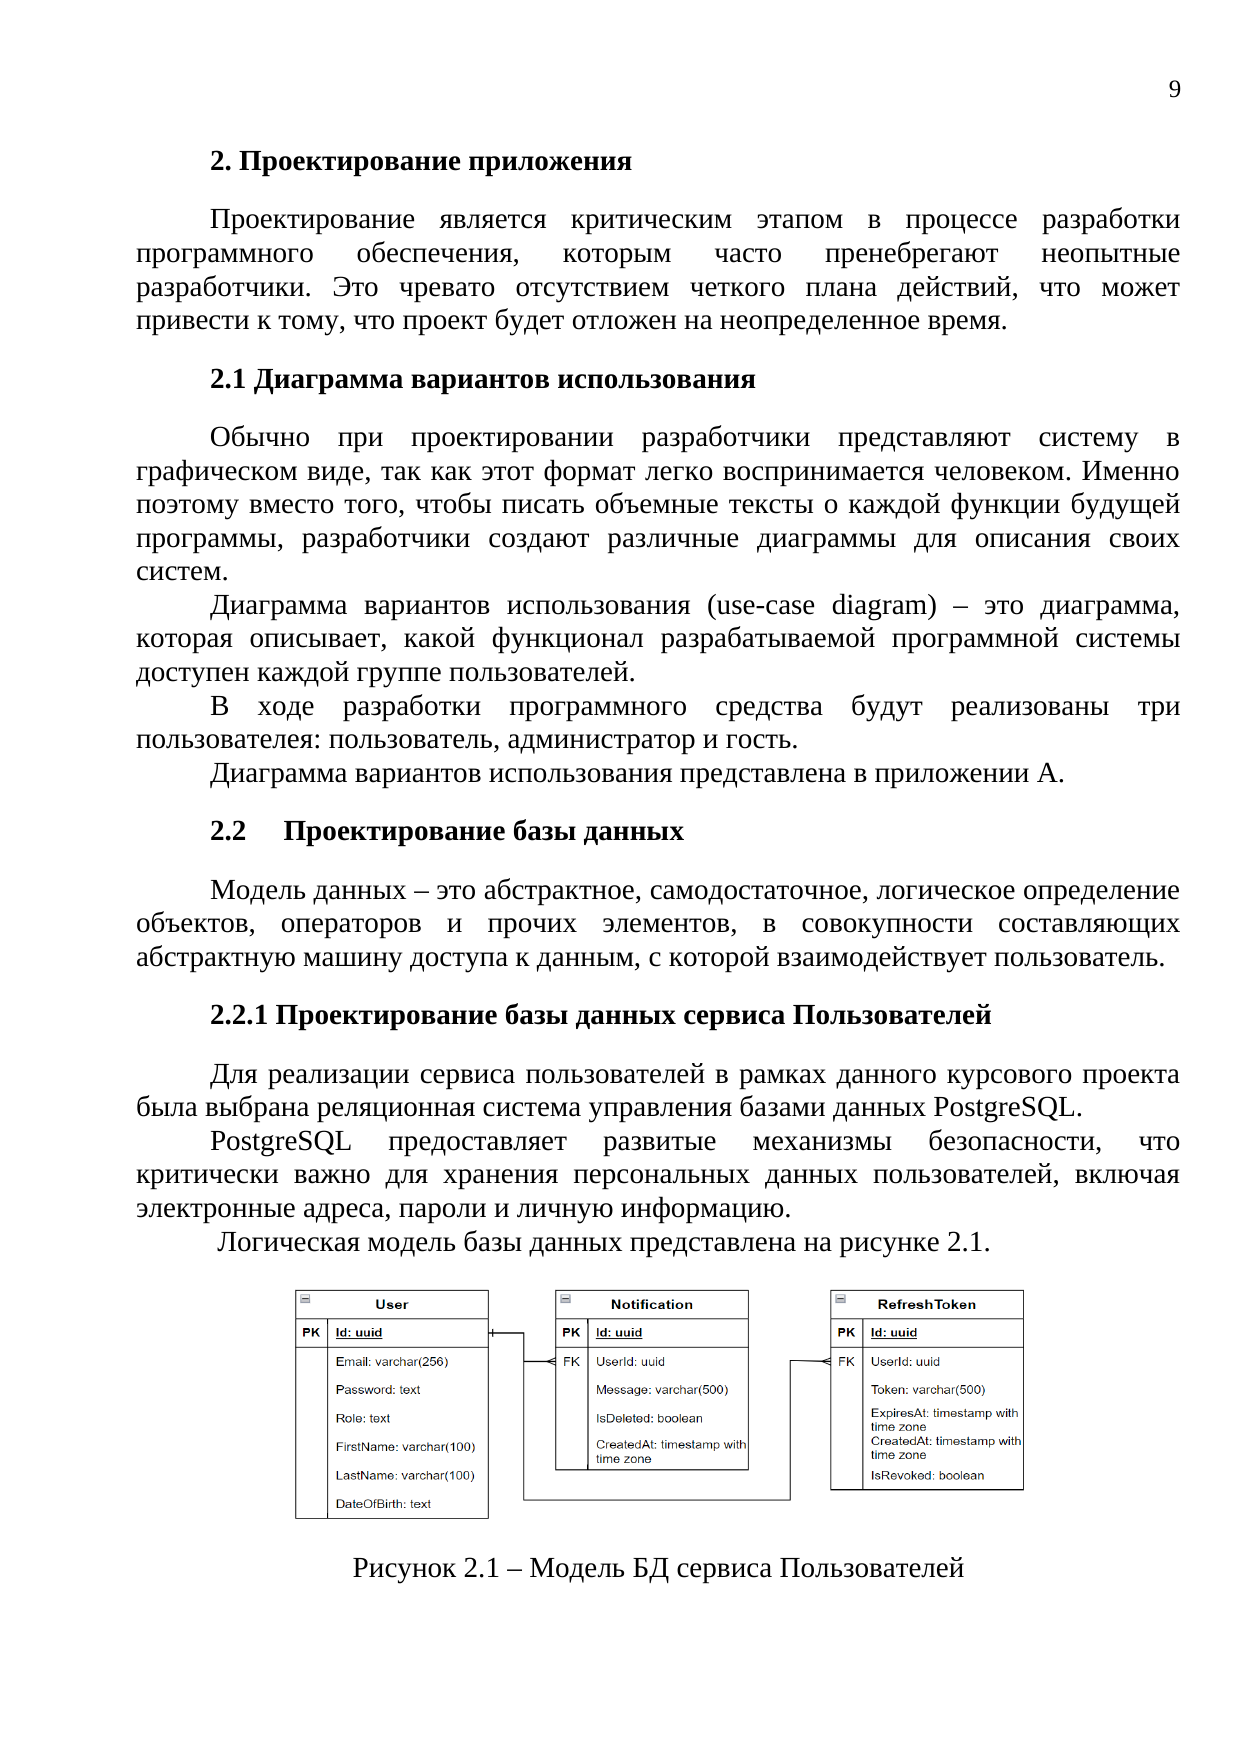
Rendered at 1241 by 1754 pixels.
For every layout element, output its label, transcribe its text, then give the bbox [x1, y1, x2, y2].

text PostgreSQL предоставляет развитые механизмы безопасности, что критически важно для хранения персональных данных пользователей, включая электронные адреса, пароли и личную информацию. [136, 1123, 1181, 1224]
subtitle 2.2.1 Проектирование базы данных сервиса Пользователей [136, 997, 1181, 1031]
text Диаграмма вариантов использования представлена в приложении А. [136, 755, 1181, 788]
subtitle Проектирование приложения [136, 143, 1181, 177]
text Обычно при проектировании разработчики представляют систему в графическом виде, так как этот формат легко воспринимается человеком. Именно поэтому вместо того, чтобы писать объемные тексты о каждой функции будущей программы, разработчики создают различные диаграммы для описания своих систем. [136, 419, 1181, 587]
picture [290, 1286, 1027, 1521]
text Рисунок 2.1 – Модель БД сервиса Пользователей [136, 1550, 1181, 1583]
text Проектирование является критическим этапом в процессе разработки программного обеспечения, которым часто пренебрегают неопытные разработчики. Это чревато отсутствием четкого плана действий, что может привести к тому, что проект будет отложен на неопределенное время. [136, 202, 1181, 336]
text Модель данных – это абстрактное, самодостаточное, логическое определение объектов, операторов и прочих элементов, в совокупности составляющих абстрактную машину доступа к данным, с которой взаимодействует пользователь. [136, 872, 1181, 972]
subtitle 2.1 Диаграмма вариантов использования [136, 361, 1181, 394]
text Логическая модель базы данных представлена на рисунке 2.1. [136, 1224, 1181, 1257]
text В ходе разработки программного средства будут реализованы три пользователея: пользователь, администратор и гость. [136, 688, 1181, 755]
text Диаграмма вариантов использования (use-case diagram) – это диаграмма, которая описывает, какой функционал разрабатываемой программной системы доступен каждой группе пользователей. [136, 587, 1181, 688]
text Для реализации сервиса пользователей в рамках данного курсового проекта была выбрана реляционная система управления базами данных PostgreSQL. [136, 1056, 1181, 1123]
subtitle Проектирование базы данных [136, 813, 1181, 847]
